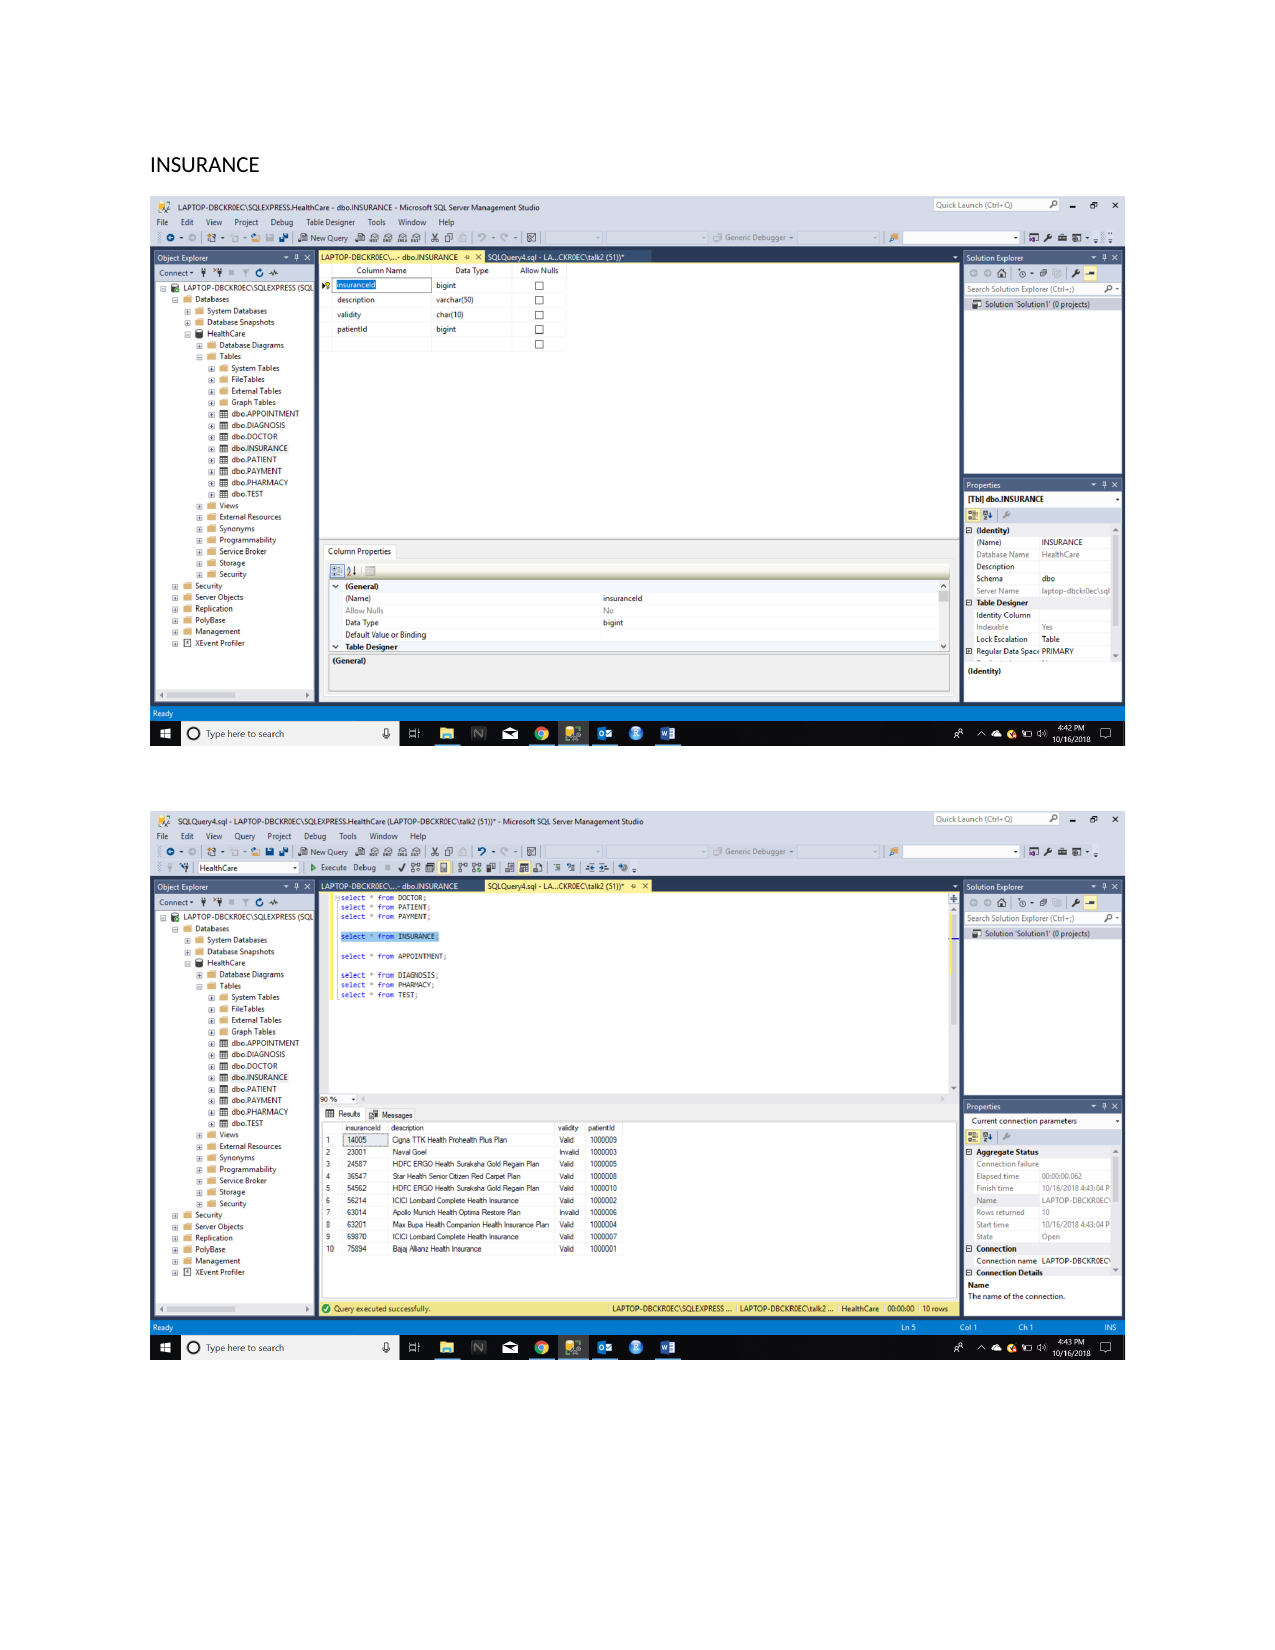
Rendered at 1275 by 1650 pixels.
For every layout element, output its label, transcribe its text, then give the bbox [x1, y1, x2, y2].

text INSURANCE [150, 150, 1125, 178]
picture [150, 811, 1125, 1360]
picture [150, 196, 1125, 746]
